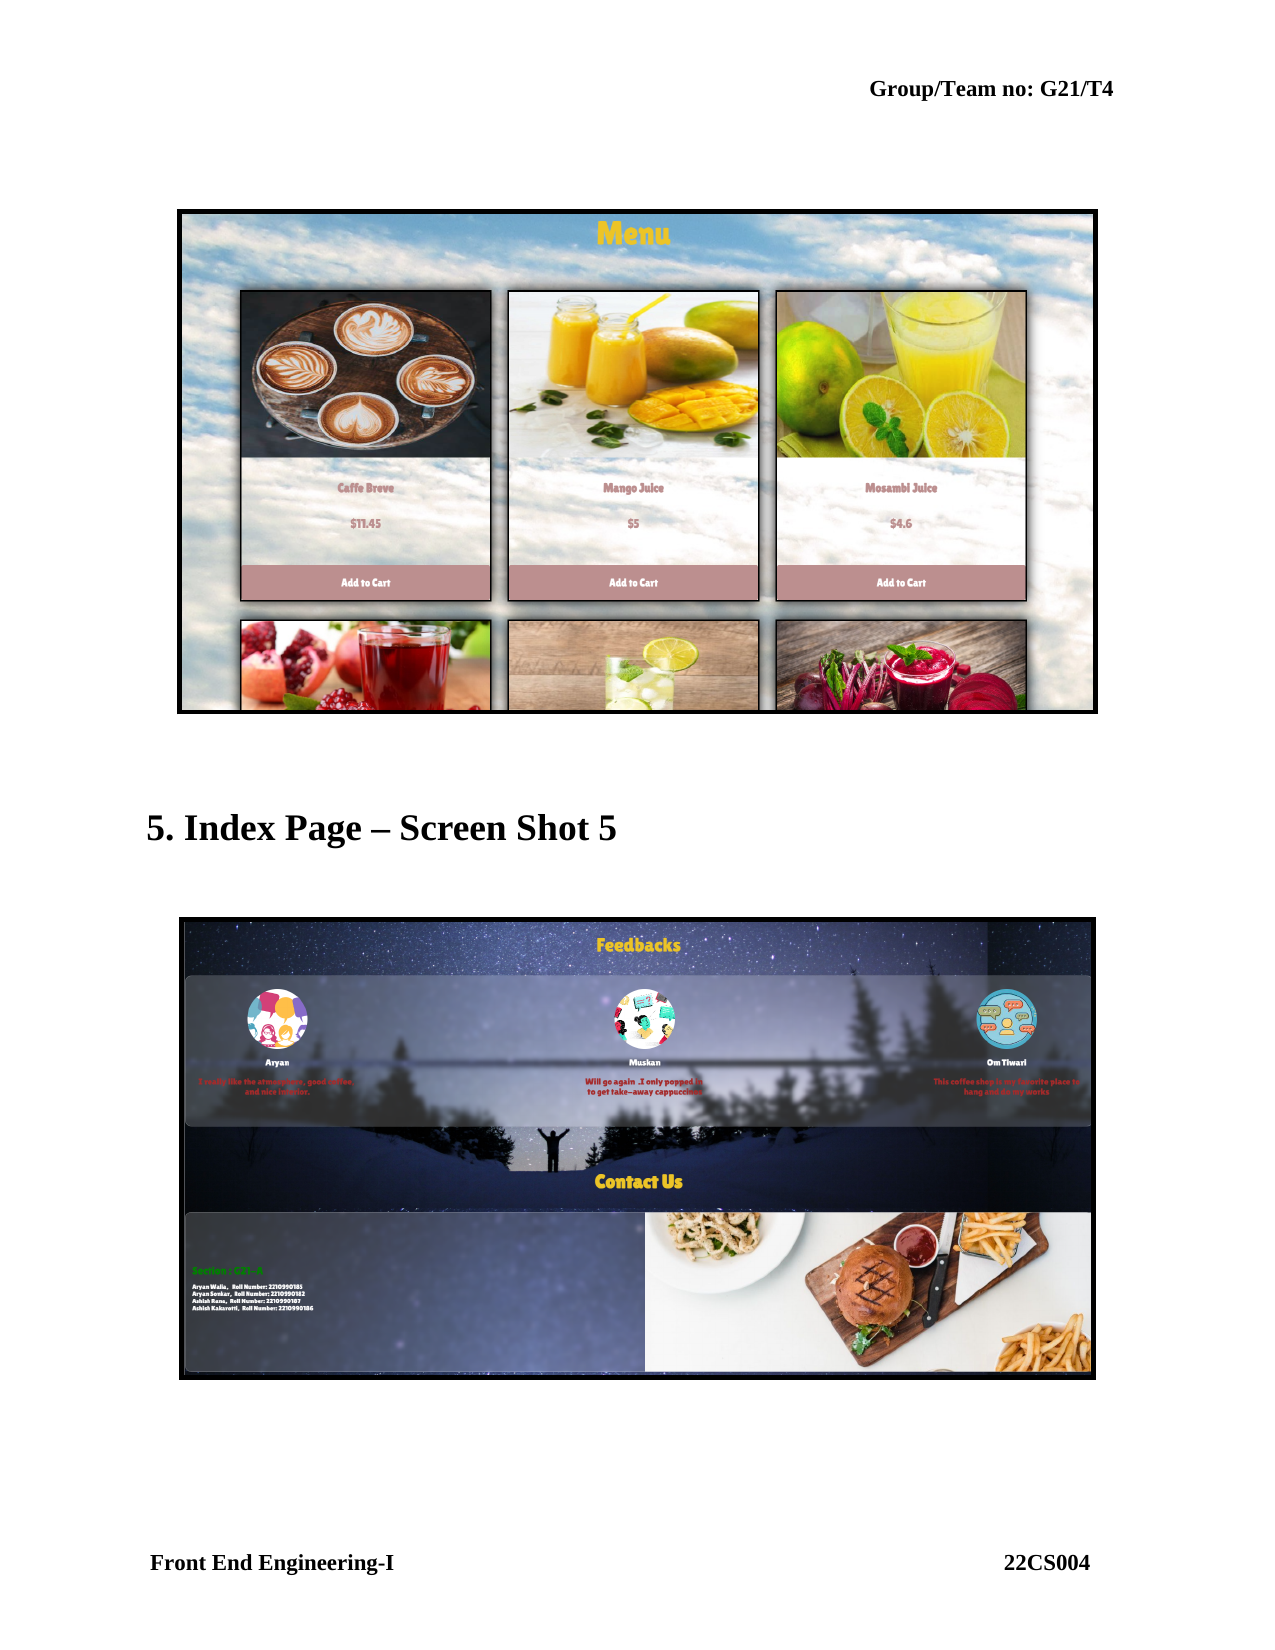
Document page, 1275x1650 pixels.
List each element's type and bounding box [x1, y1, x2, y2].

picture [184, 922, 1091, 1375]
picture [182, 214, 1093, 710]
